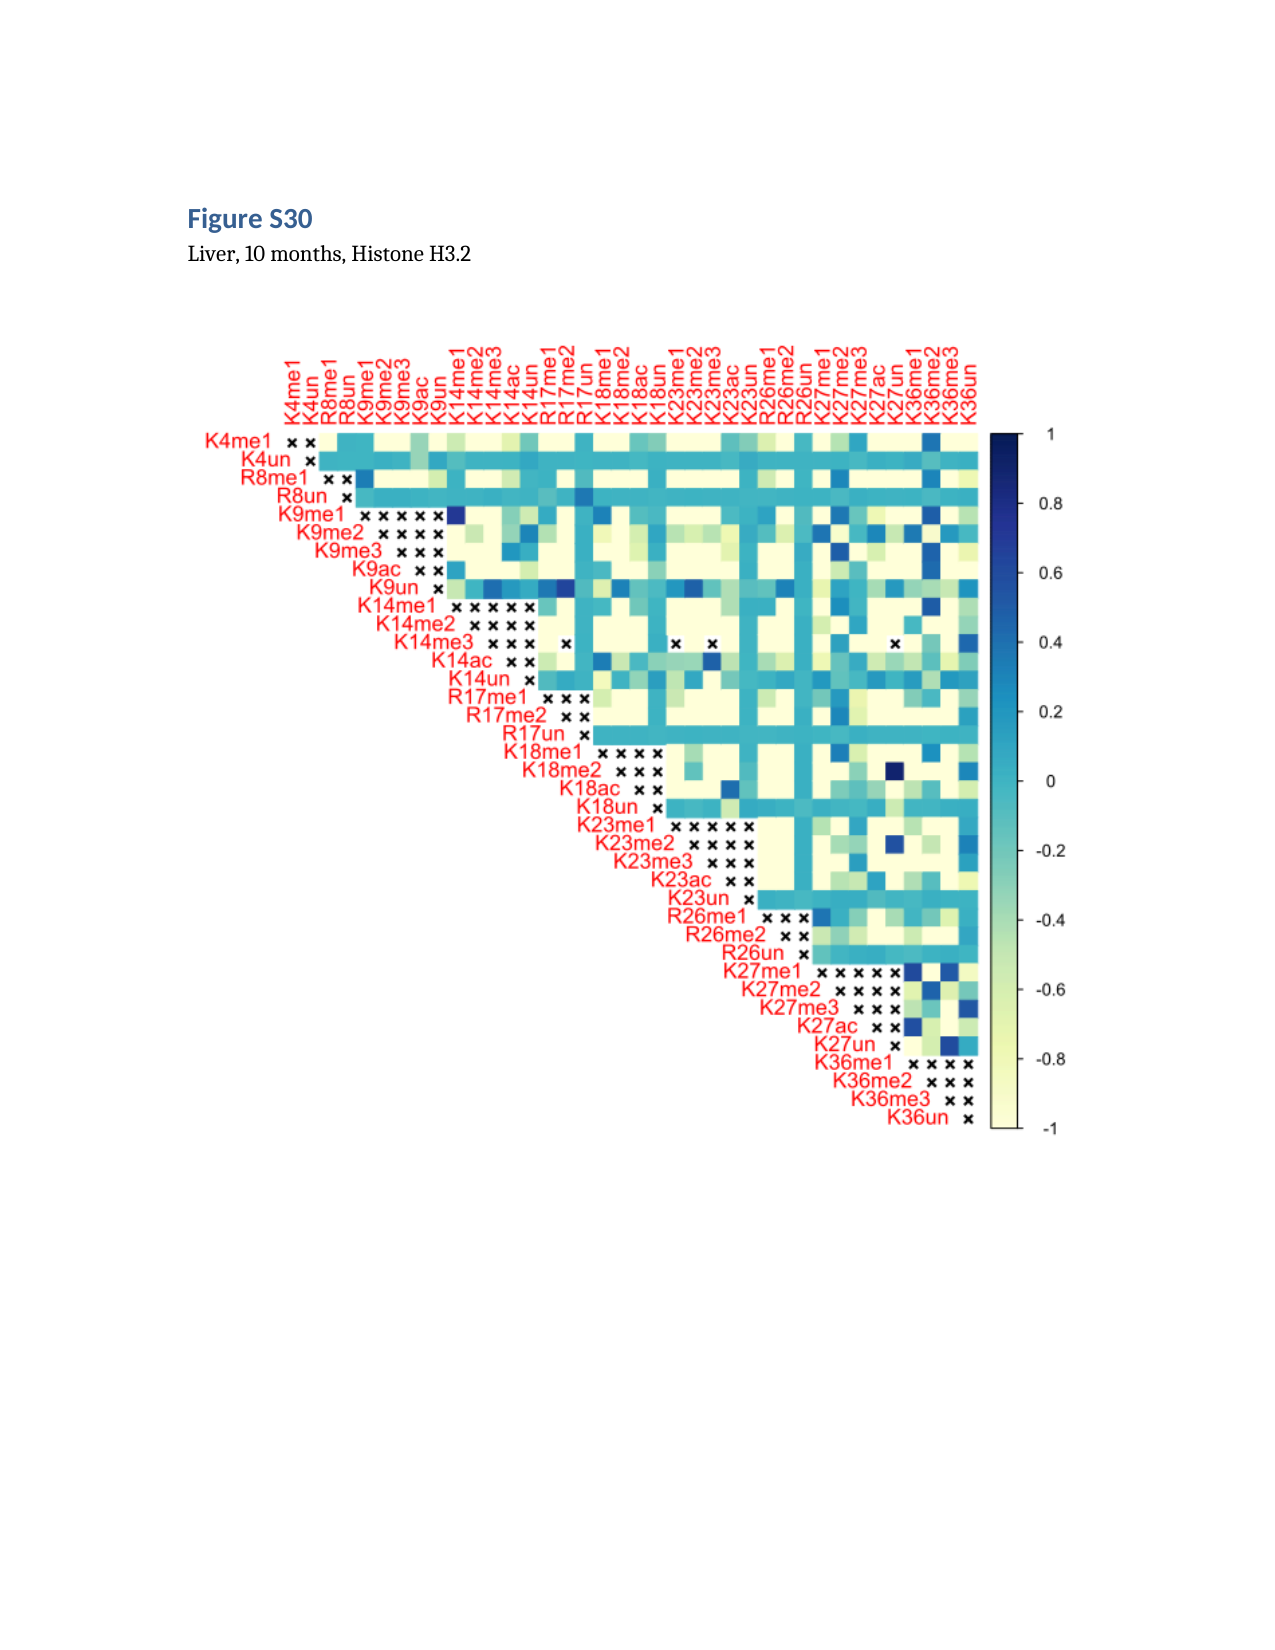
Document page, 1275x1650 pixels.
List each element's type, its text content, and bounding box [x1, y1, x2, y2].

subtitle Figure S30 [187, 200, 1087, 236]
text Liver, 10 months, Histone H3.2 [187, 241, 1087, 267]
picture [187, 292, 1088, 1192]
